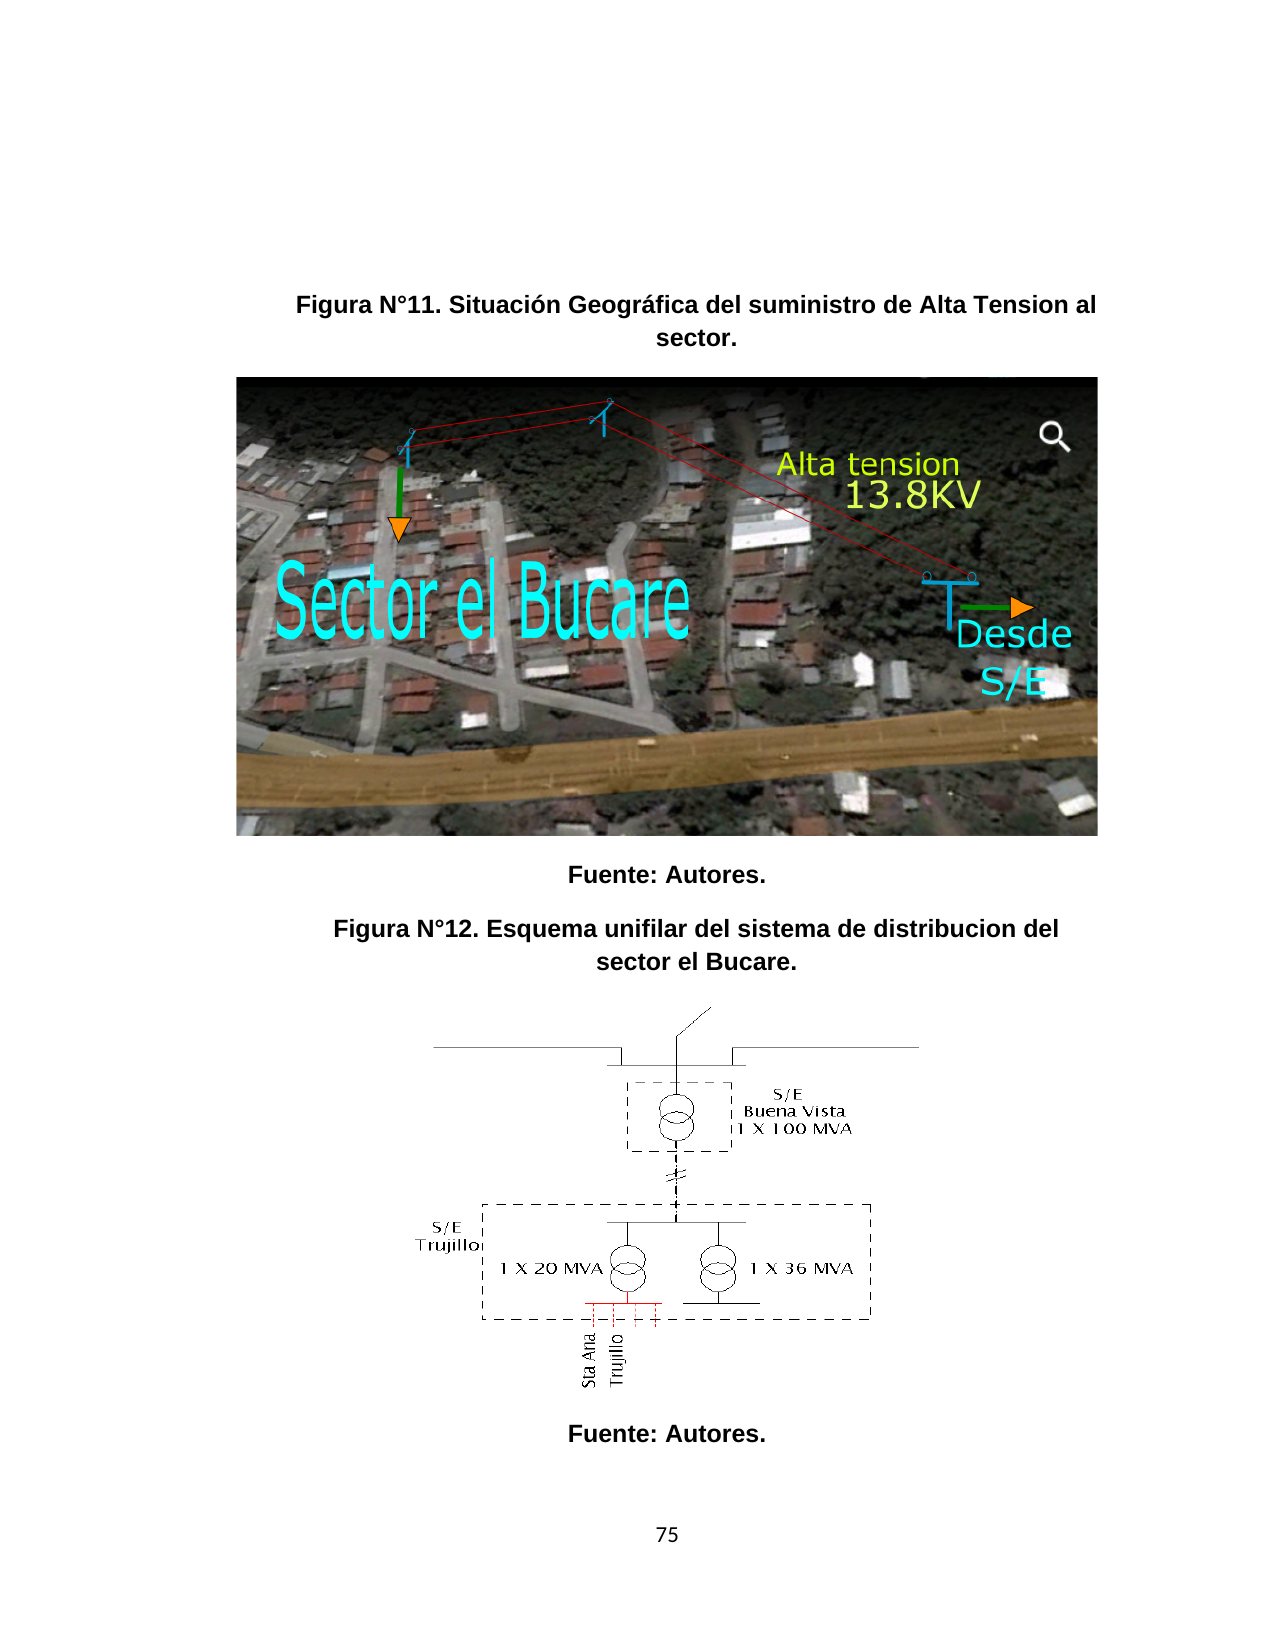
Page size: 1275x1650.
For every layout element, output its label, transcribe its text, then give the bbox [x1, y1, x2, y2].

text Figura N°12. Esquema unifilar del sistema de distribucion del sector el Bucare. [295, 914, 1098, 976]
picture [408, 1001, 926, 1394]
text Fuente: Autores. [236, 1418, 1098, 1447]
picture [236, 377, 1098, 836]
text Fuente: Autores. [236, 860, 1098, 889]
text Figura N°11. Situación Geográfica del suministro de Alta Tension al sector. [295, 290, 1098, 352]
